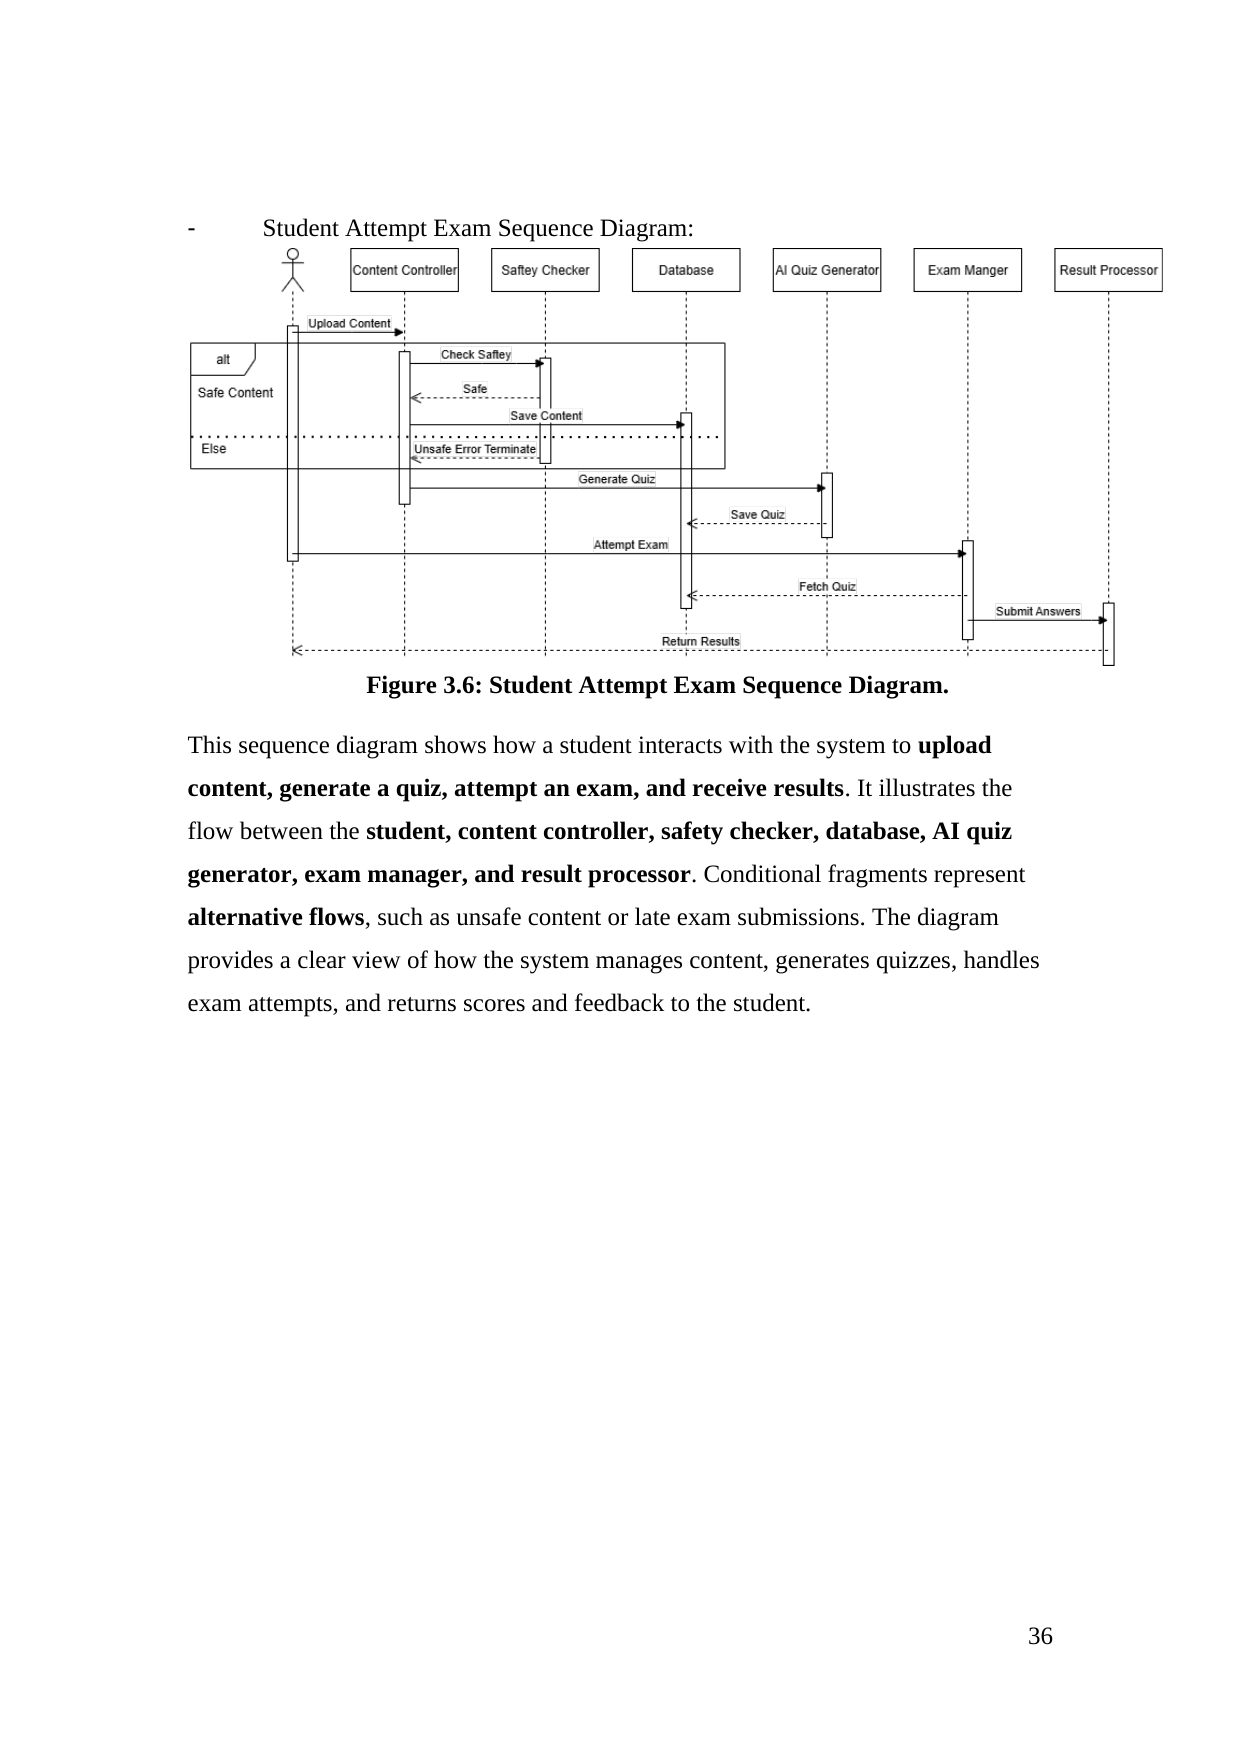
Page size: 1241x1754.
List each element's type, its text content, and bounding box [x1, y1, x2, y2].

list Student Attempt Exam Sequence Diagram: [187, 210, 1053, 248]
text This sequence diagram shows how a student interacts with the system to upload content, generate a quiz, attempt an exam, and receive results. It illustrates the flow between the student, content controller, safety checker, database, AI quiz generator, exam manager, and result processor. Conditional fragments represent alternative flows, such as unsafe content or late exam submissions. The diagram provides a clear view of how the system manages content, generates quizzes, handles exam attempts, and returns scores and feedback to the student. [187, 730, 1053, 1017]
picture [187, 248, 1163, 666]
text Figure 3.6: Student Attempt Exam Sequence Diagram. [187, 670, 1053, 699]
